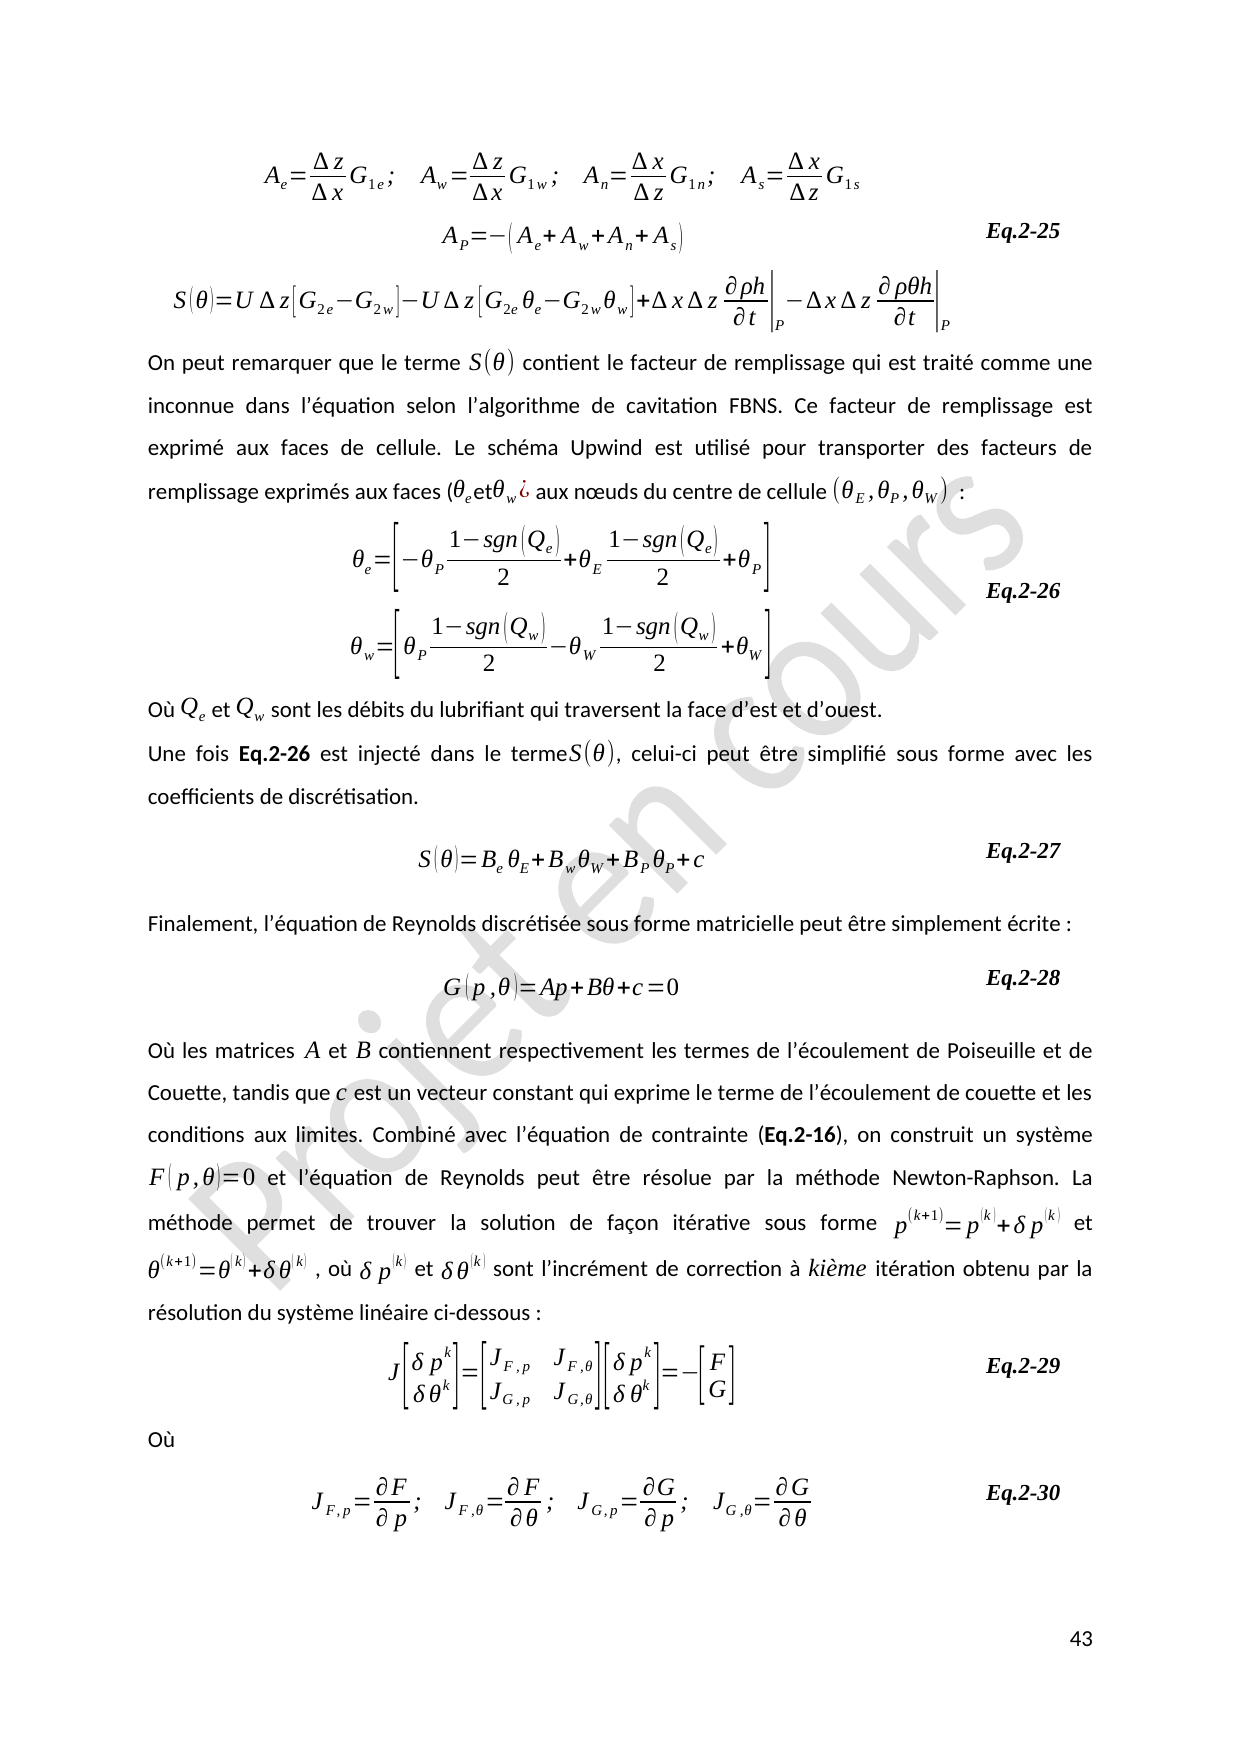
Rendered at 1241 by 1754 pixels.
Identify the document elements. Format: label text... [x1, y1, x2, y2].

text Où les matrices et contiennent respectivement les termes de l’écoulement de Poiseuille et de Couette, tandis que est un vecteur constant qui exprime le terme de l’écoulement de couette et les conditions aux limites. Combiné avec l’équation de contrainte (Eq.2-16), on construit un système et l’équation de Reynolds peut être résolue par la méthode Newton-Raphson. La méthode permet de trouver la solution de façon itérative sous forme et , où et sont l’incrément de correction à itération obtenu par la résolution du système linéaire ci-dessous : [148, 1036, 1093, 1326]
text On peut remarquer que le terme contient le facteur de remplissage qui est traité comme une inconnue dans l’équation selon l’algorithme de cavitation FBNS. Ce facteur de remplissage est exprimé aux faces de cellule. Le schéma Upwind est utilisé pour transporter des facteurs de remplissage exprimés aux faces (et aux nœuds du centre de cellule : [148, 347, 1093, 507]
table_header [975, 1467, 1093, 1552]
table_header [148, 521, 974, 693]
table_header [148, 951, 974, 1036]
table_header [975, 148, 1093, 347]
table_header [148, 148, 974, 347]
text Où [148, 1425, 1093, 1453]
text Finalement, l’équation de Reynolds discrétisée sous forme matricielle peut être simplement écrite : [148, 909, 1093, 937]
text Où et sont les débits du lubrifiant qui traversent la face d’est et d’ouest. [148, 693, 1093, 724]
table_header [975, 951, 1093, 1036]
table_header [975, 521, 1093, 693]
table_header [148, 1340, 974, 1425]
table_header [975, 1340, 1093, 1425]
table_header [975, 824, 1093, 909]
table_header [148, 824, 974, 909]
table_header [148, 1467, 974, 1552]
text Une fois Eq.2-26 est injecté dans le terme, celui-ci peut être simplifié sous forme avec les coefficients de discrétisation. [148, 738, 1093, 810]
